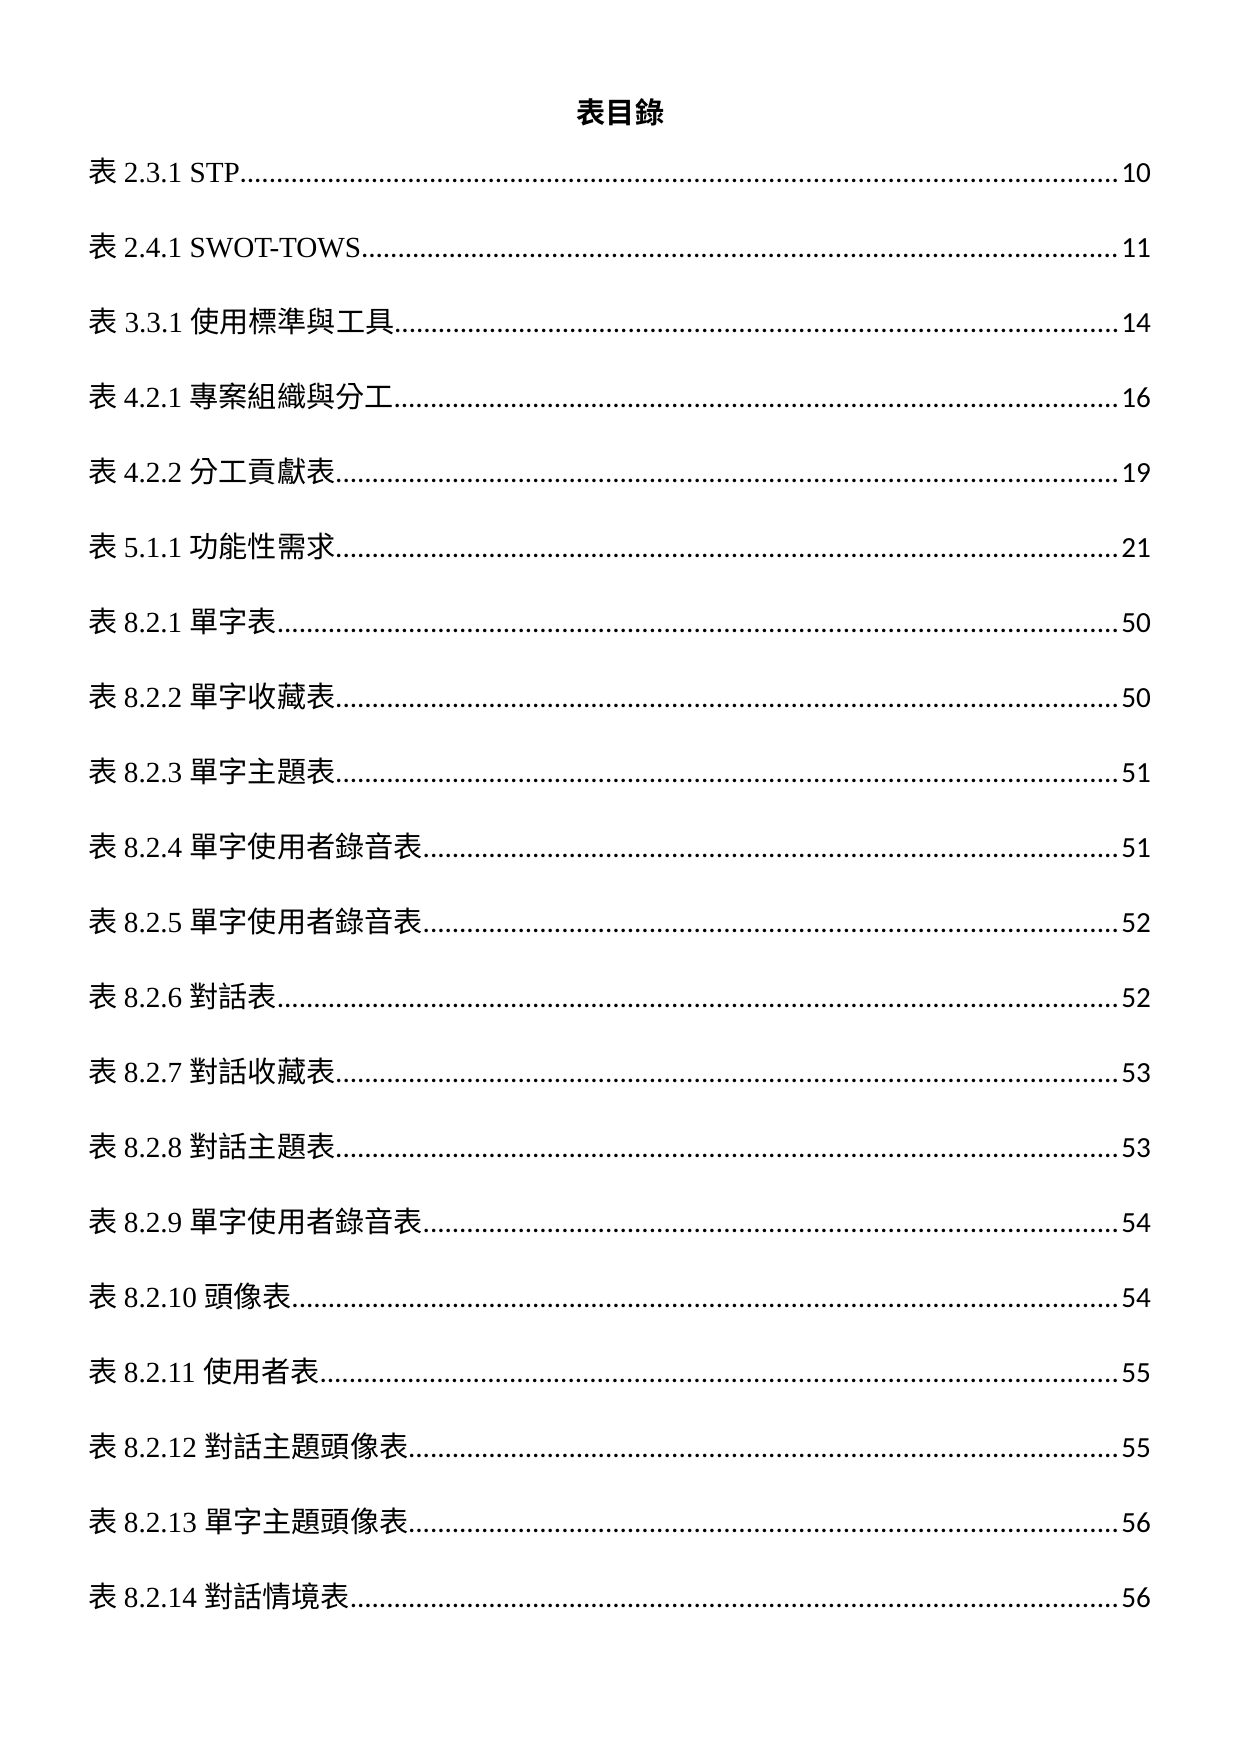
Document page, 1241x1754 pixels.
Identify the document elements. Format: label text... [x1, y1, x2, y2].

text 表8.2.12 對話主題頭像表 55 [89, 1407, 1152, 1482]
text 表5.1.1 功能性需求 21 [89, 507, 1152, 582]
text 表4.2.1 專案組織與分工 16 [89, 357, 1152, 432]
text 表8.2.9 單字使用者錄音表 54 [89, 1182, 1152, 1257]
text 表2.3.1 STP 10 [89, 132, 1152, 207]
text 表8.2.11 使用者表 55 [89, 1332, 1152, 1407]
text 表8.2.4 單字使用者錄音表 51 [89, 807, 1152, 882]
text 表8.2.14 對話情境表 56 [89, 1557, 1152, 1632]
text 表8.2.8 對話主題表 53 [89, 1107, 1152, 1182]
text 表4.2.2 分工貢獻表 19 [89, 432, 1152, 507]
text 表8.2.6 對話表 52 [89, 957, 1152, 1032]
text 表8.2.7 對話收藏表 53 [89, 1032, 1152, 1107]
text 表8.2.5 單字使用者錄音表 52 [89, 882, 1152, 957]
text 表8.2.2 單字收藏表 50 [89, 657, 1152, 732]
text 表目錄 [89, 89, 1152, 132]
text 表8.2.1 單字表 50 [89, 582, 1152, 657]
text 表 3.3.1 使用標準與工具 14 [89, 282, 1152, 357]
text 表8.2.3 單字主題表 51 [89, 732, 1152, 807]
text 表8.2.13 單字主題頭像表 56 [89, 1482, 1152, 1557]
text 表8.2.10 頭像表 54 [89, 1257, 1152, 1332]
text 表2.4.1 SWOT-TOWS 11 [89, 207, 1152, 282]
